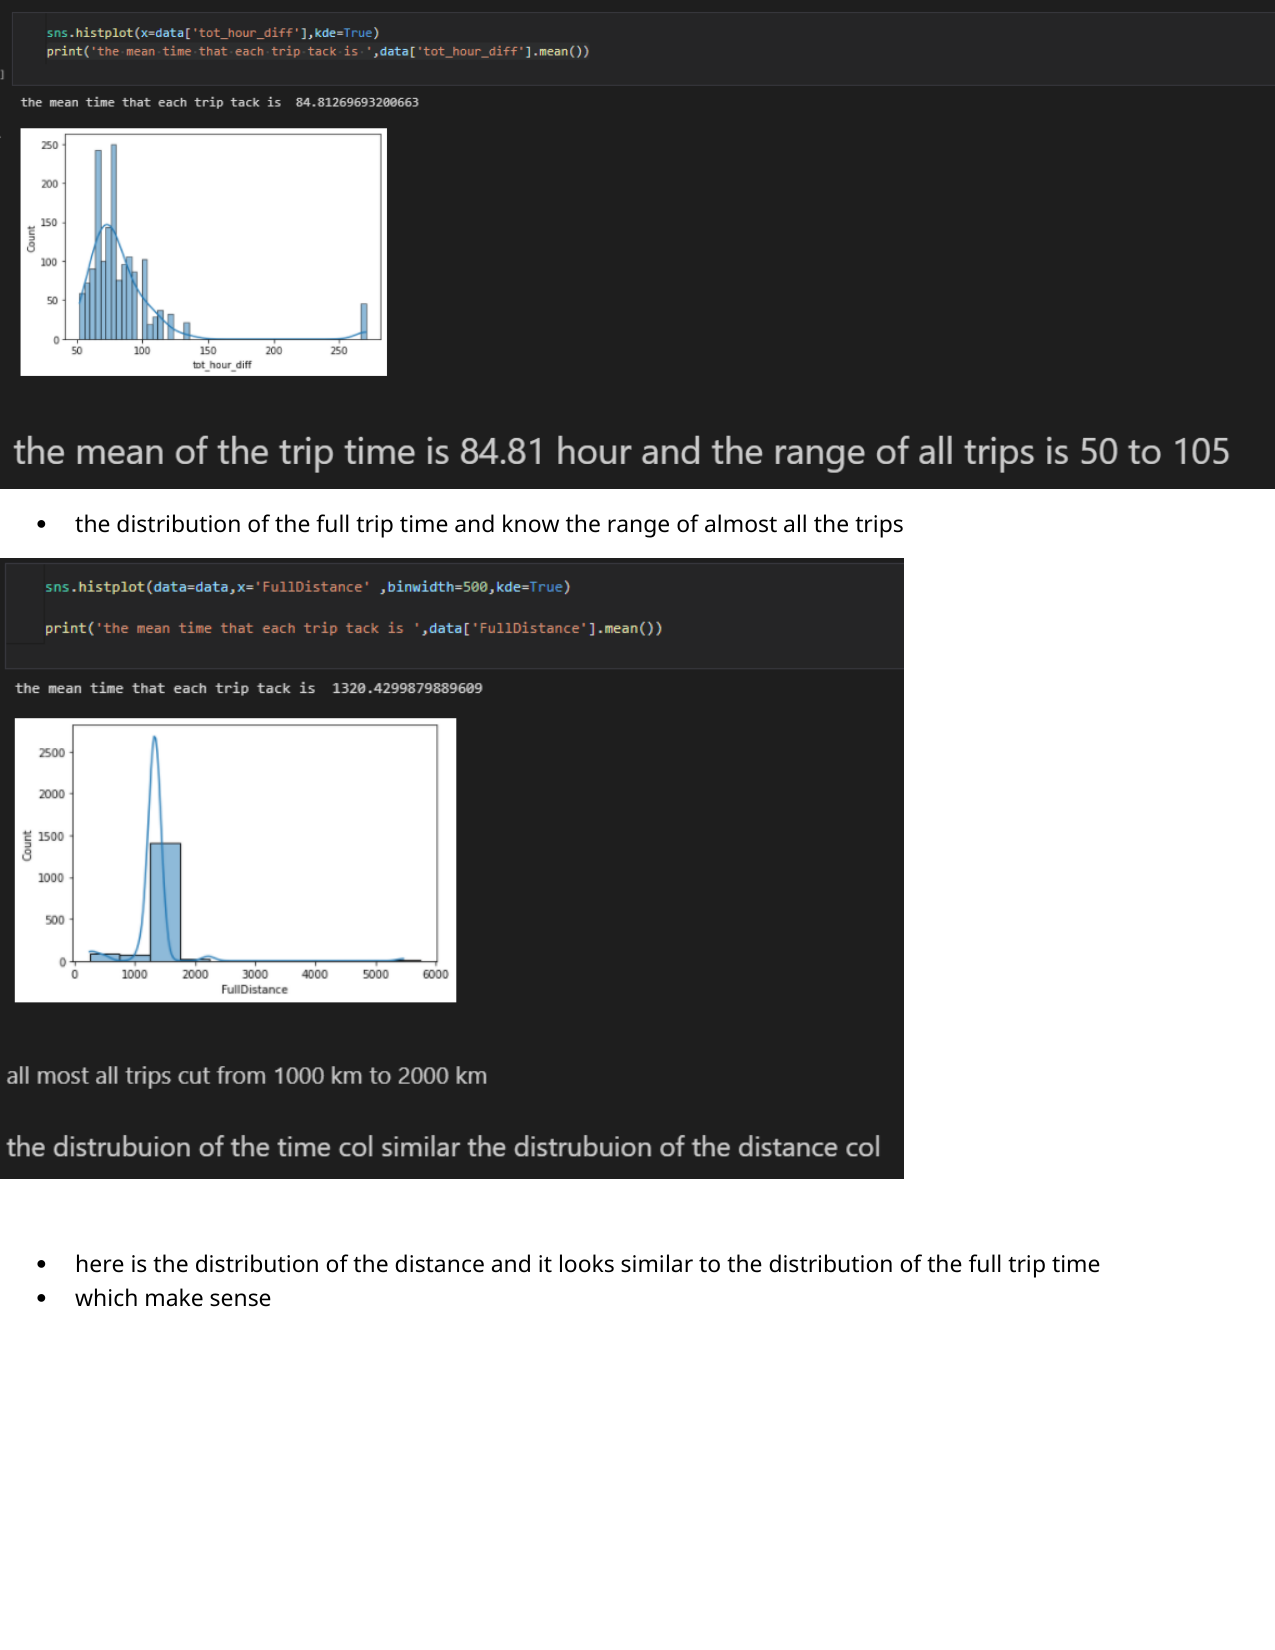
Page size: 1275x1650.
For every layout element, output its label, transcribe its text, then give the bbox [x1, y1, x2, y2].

picture [0, 0, 1275, 489]
list the distribution of the full trip time and know the range of almost all the trips [37, 508, 1275, 539]
list here is the distribution of the distance and it looks similar to the distribution of the full trip time [37, 1248, 1275, 1279]
list which make sense [37, 1282, 1275, 1313]
picture [0, 558, 904, 1179]
